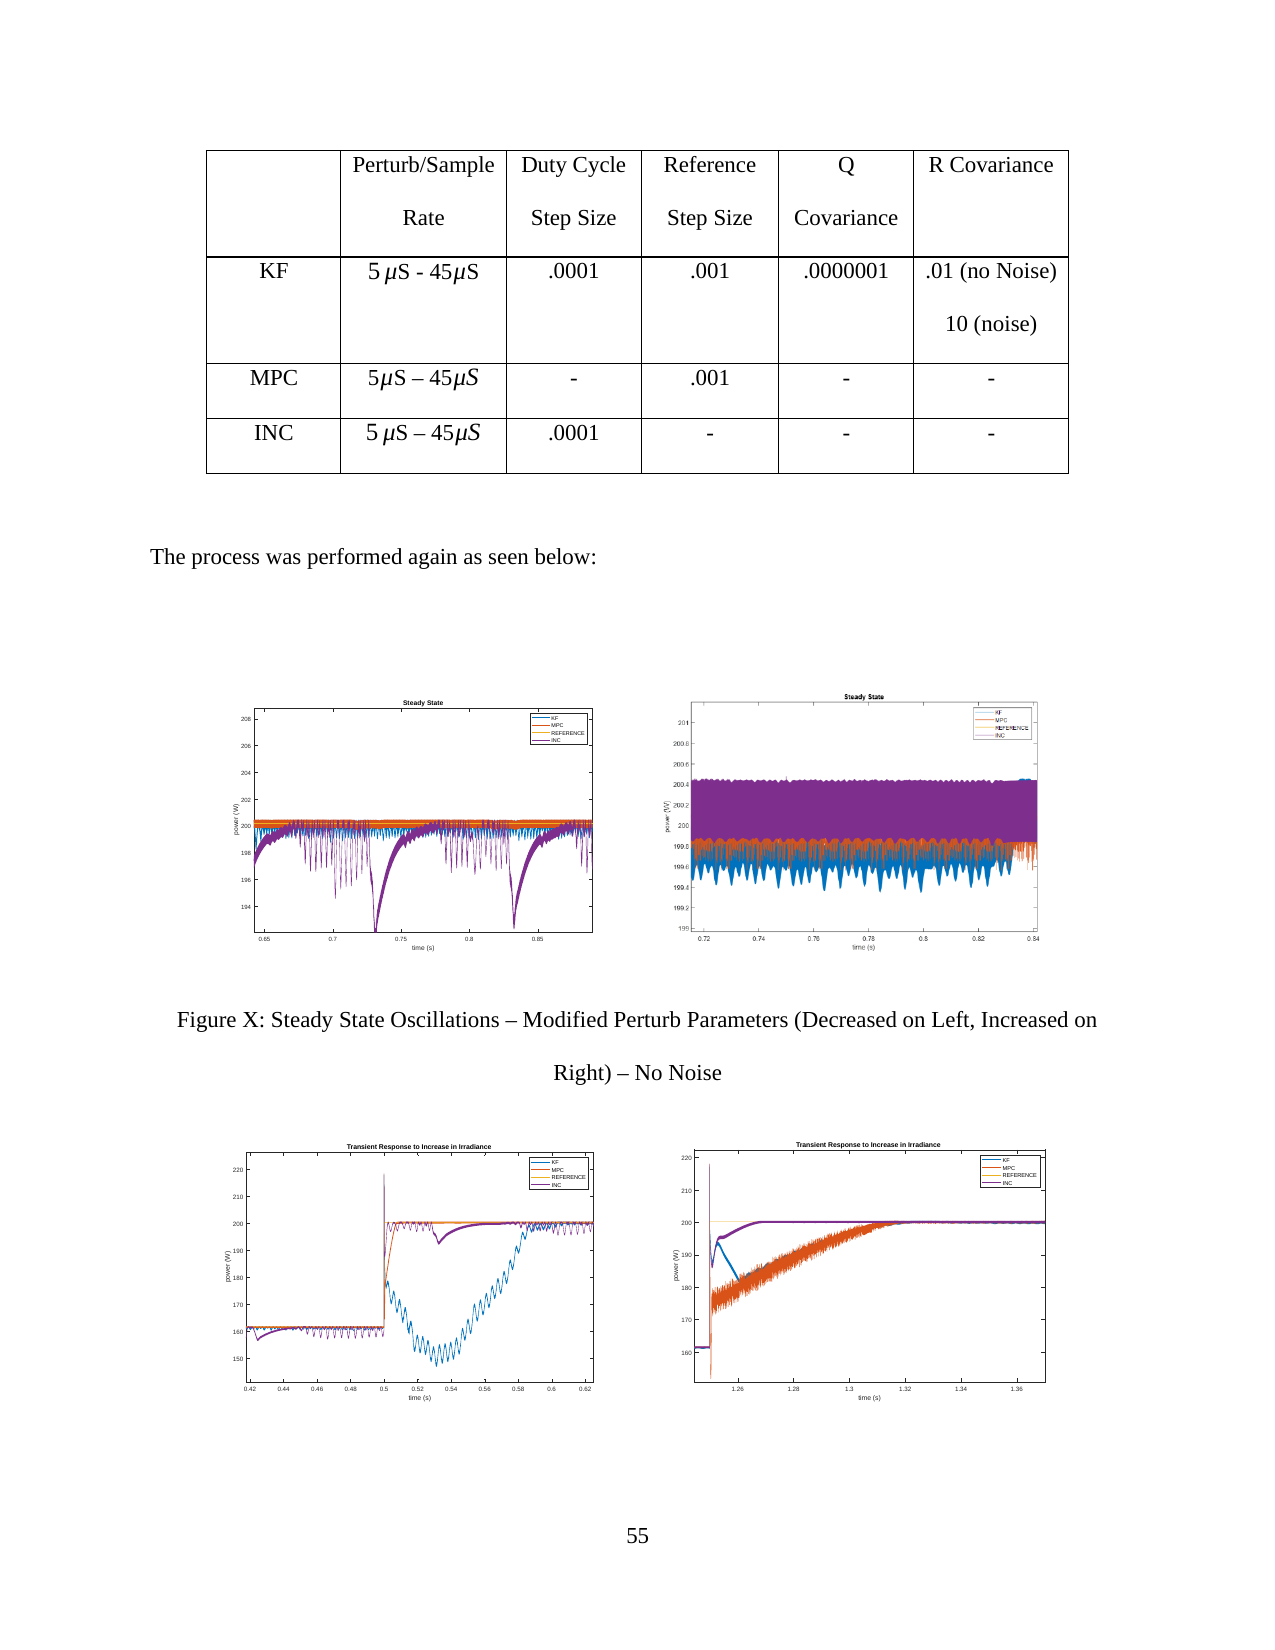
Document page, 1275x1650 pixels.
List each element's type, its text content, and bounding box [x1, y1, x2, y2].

table_cell .01 (no Noise) 10 (noise) [914, 258, 1068, 363]
table_header Perturb/Sample Rate [341, 151, 506, 256]
table_cell - [914, 364, 1068, 418]
table_cell .0000001 [779, 258, 913, 363]
table_cell .0001 [507, 258, 641, 363]
table_cell .0001 [507, 419, 641, 473]
text The process was performed again as seen below: [150, 543, 1125, 570]
table_cell .001 [642, 258, 778, 363]
picture [633, 682, 1078, 962]
table_header Duty Cycle Step Size [507, 151, 641, 256]
table_cell - [507, 364, 641, 418]
text Figure X: Steady State Oscillations – Modified Perturb Parameters (Decreased on Left, Increased on Right) – No Noise [150, 1006, 1125, 1085]
table_cell KF [207, 258, 340, 363]
table_cell 5S – 45 [341, 364, 506, 418]
table_cell - [779, 364, 913, 418]
table_cell - [779, 419, 913, 473]
table_cell INC [207, 419, 340, 473]
table_cell .001 [642, 364, 778, 418]
table_cell - [914, 419, 1068, 473]
table_header [207, 151, 340, 256]
table_cell S – 45 [341, 419, 506, 473]
table_cell S - 45S [341, 258, 506, 363]
table_header R Covariance [914, 151, 1068, 256]
table_cell - [642, 419, 778, 473]
table_cell MPC [207, 364, 340, 418]
table_header Reference Step Size [642, 151, 778, 256]
table_header Q Covariance [779, 151, 913, 256]
